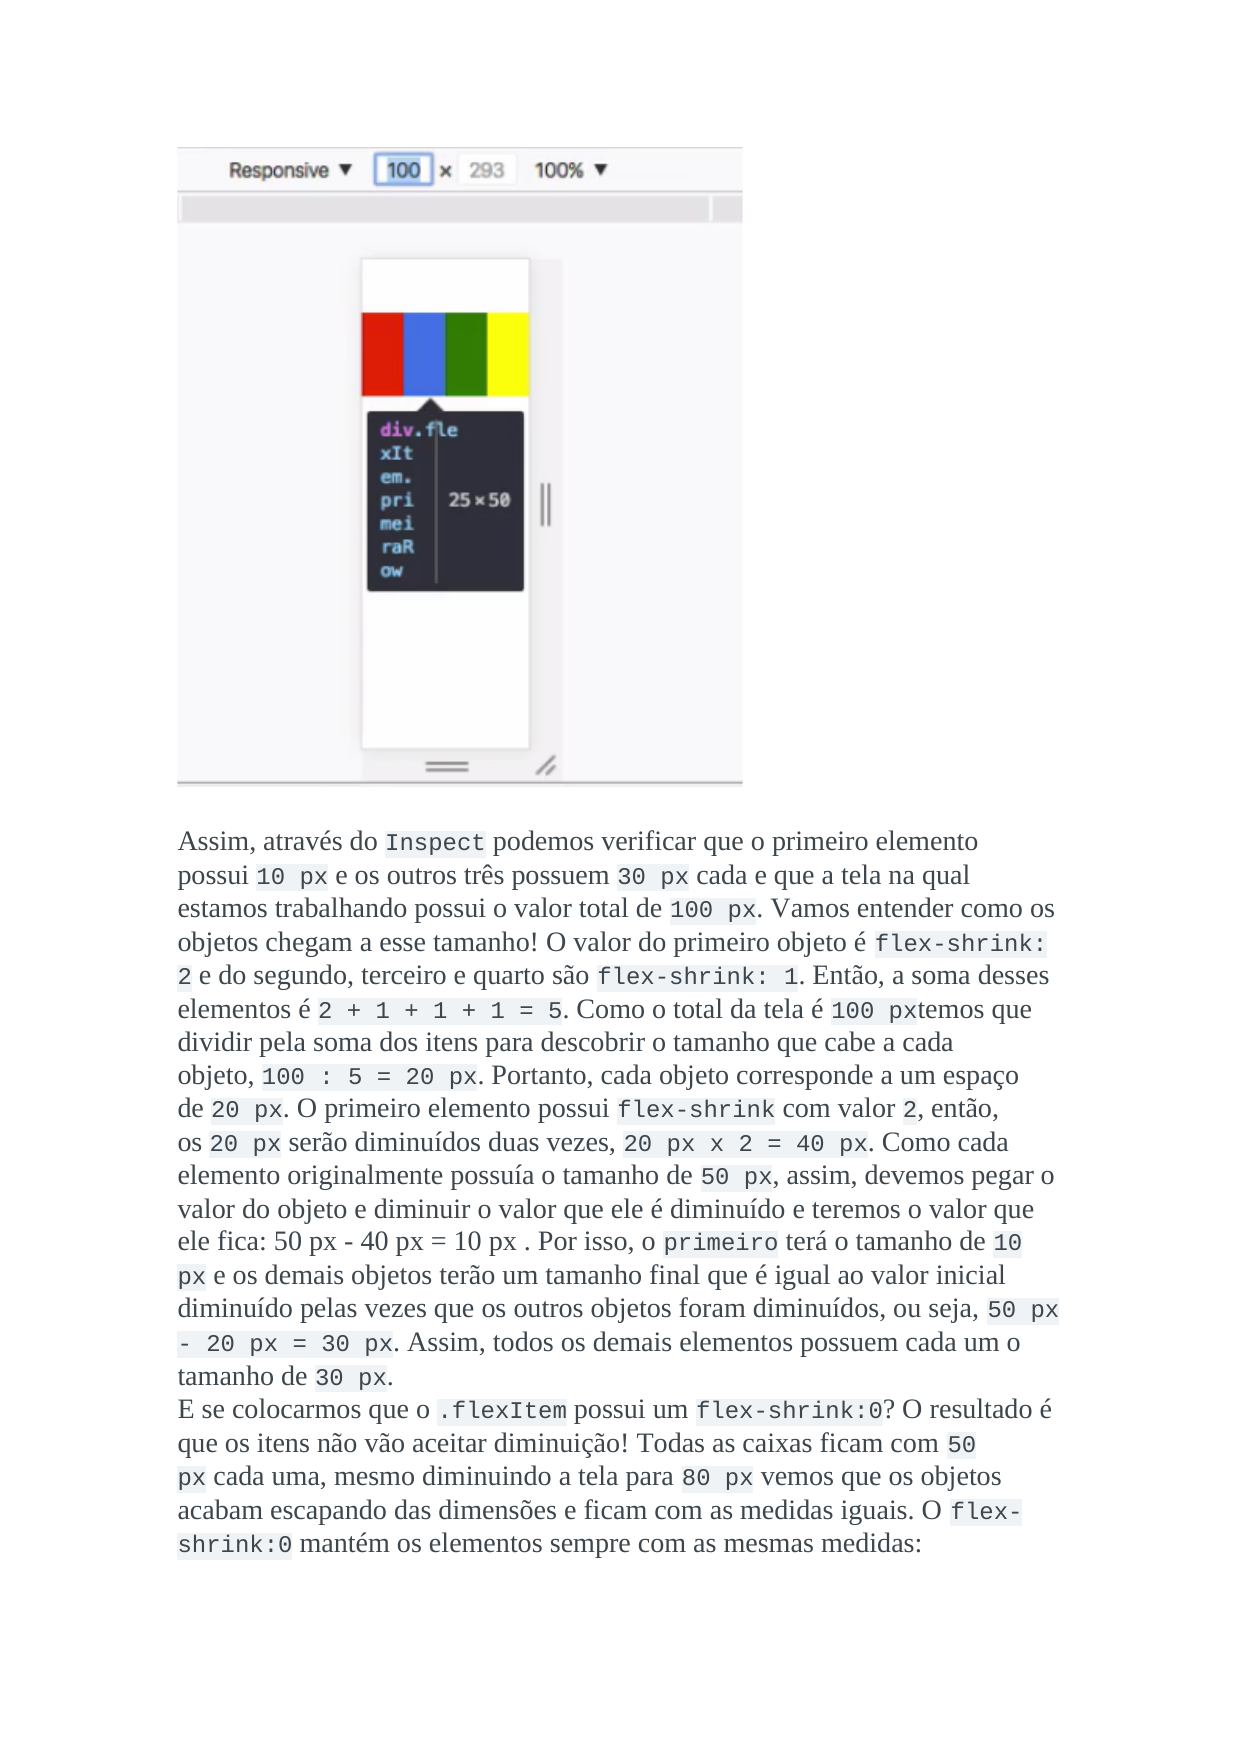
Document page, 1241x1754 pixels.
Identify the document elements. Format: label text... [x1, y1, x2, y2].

text E se colocarmos que o .flexItem possui um flex-shrink:0? O resultado é que os itens não vão aceitar diminuição! Todas as caixas ficam com 50 px cada uma, mesmo diminuindo a tela para 80 px vemos que os objetos acabam escapando das dimensões e ficam com as medidas iguais. O flex-shrink:0 mantém os elementos sempre com as mesmas medidas: [177, 1392, 1063, 1560]
text Assim, através do Inspect podemos verificar que o primeiro elemento possui 10 px e os outros três possuem 30 px cada e que a tela na qual estamos trabalhando possui o valor total de 100 px. Vamos entender como os objetos chegam a esse tamanho! O valor do primeiro objeto é flex-shrink: 2 e do segundo, terceiro e quarto são flex-shrink: 1. Então, a soma desses elementos é 2 + 1 + 1 + 1 = 5. Como o total da tela é 100 pxtemos que dividir pela soma dos itens para descobrir o tamanho que cabe a cada objeto, 100 : 5 = 20 px. Portanto, cada objeto corresponde a um espaço de 20 px. O primeiro elemento possui flex-shrink com valor 2, então, os 20 px serão diminuídos duas vezes, 20 px x 2 = 40 px. Como cada elemento originalmente possuía o tamanho de 50 px, assim, devemos pegar o valor do objeto e diminuir o valor que ele é diminuído e teremos o valor que ele fica: 50 px - 40 px = 10 px . Por isso, o primeiro terá o tamanho de 10 px e os demais objetos terão um tamanho final que é igual ao valor inicial diminuído pelas vezes que os outros objetos foram diminuídos, ou seja, 50 px - 20 px = 30 px. Assim, todos os demais elementos possuem cada um o tamanho de 30 px. [177, 824, 1063, 1392]
picture [177, 147, 743, 787]
